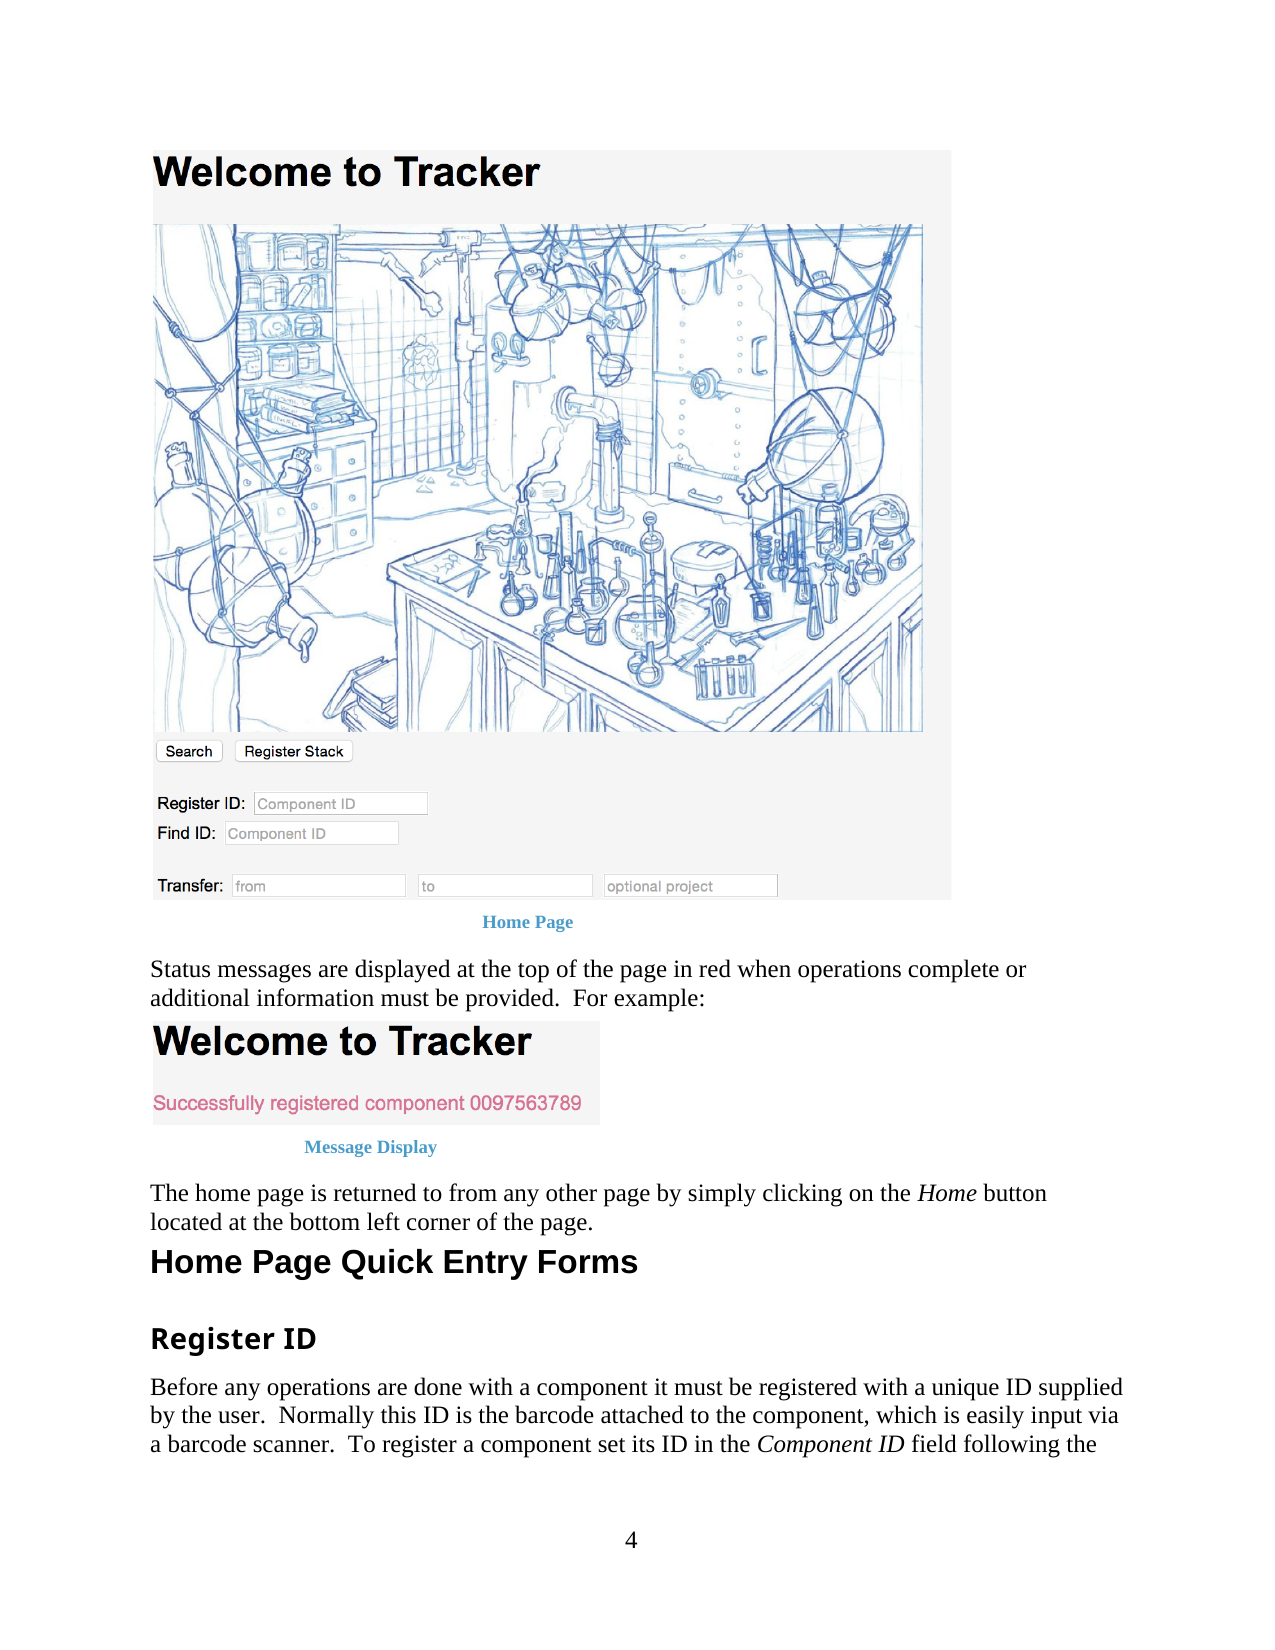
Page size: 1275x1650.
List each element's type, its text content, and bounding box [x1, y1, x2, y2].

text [150, 1372, 1125, 1458]
picture [150, 1021, 600, 1125]
subtitle Home Page Quick Entry Forms [150, 1242, 1125, 1281]
picture [150, 150, 952, 900]
text The home page is returned to from any other page by simply clicking on the Home button located at the bottom left corner of the page. [150, 1178, 1125, 1236]
subtitle Register ID [150, 1318, 1125, 1358]
text Message Display [150, 1136, 1125, 1157]
text Status messages are displayed at the top of the page in red when operations complete or additional information must be provided. For example: [150, 954, 1125, 1011]
text Home Page [150, 911, 1125, 933]
